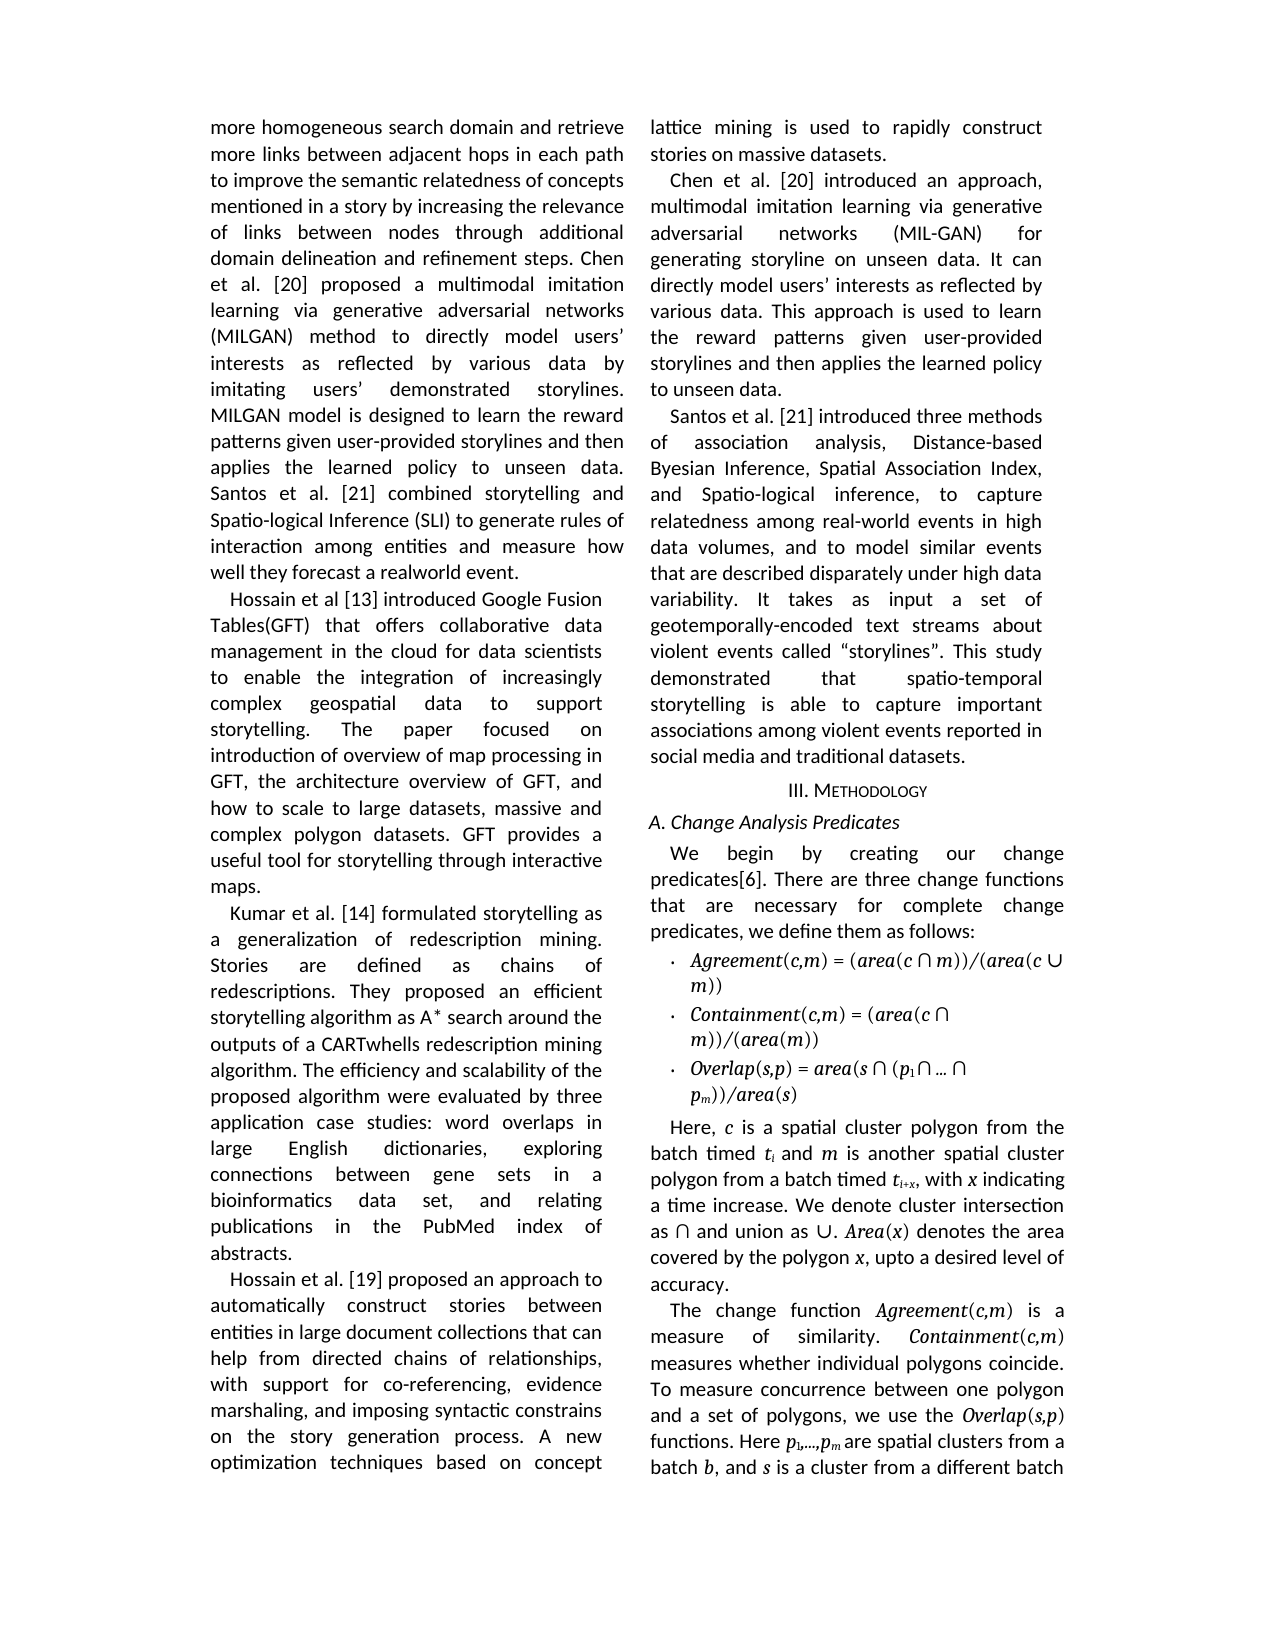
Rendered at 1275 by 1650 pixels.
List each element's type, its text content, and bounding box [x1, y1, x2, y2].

text Chen et al. [20] introduced an approach, multimodal imitation learning via generative adversarial networks (MIL-GAN) for generating storyline on unseen data. It can directly model users’ interests as reflected by various data. This approach is used to learn the reward patterns given user-provided storylines and then applies the learned policy to unseen data. [650, 167, 1043, 402]
text III. METHODOLOGY [650, 777, 1065, 803]
list Overlap(s,p) = area(s ∩ (p1 ∩ ... ∩ pm))/area(s) [669, 1056, 1065, 1106]
subtitle A. Change Analysis Predicates [649, 809, 1065, 835]
text Hossain et al [13] introduced Google Fusion Tables(GFT) that offers collaborative data management in the cloud for data scientists to enable the integration of increasingly complex geospatial data to support storytelling. The paper focused on introduction of overview of map processing in GFT, the architecture overview of GFT, and how to scale to large datasets, massive and complex polygon datasets. GFT provides a useful tool for storytelling through interactive maps. [210, 586, 603, 899]
list Containment(c,m) = (area(c ∩ m))/(area(m)) [669, 1002, 1065, 1052]
text We begin by creating our change predicates[6]. There are three change functions that are necessary for complete change predicates, we define them as follows: [650, 840, 1065, 944]
text Here, c is a spatial cluster polygon from the batch timed ti and m is another spatial cluster polygon from a batch timed ti+x, with x indicating a time increase. We denote cluster intersection as ∩ and union as ∪. Area(x) denotes the area covered by the polygon x, upto a desired level of accuracy. [650, 1114, 1065, 1296]
text Hossain et al. [19] proposed an approach to automatically construct stories between entities in large document collections that can help from directed chains of relationships, with support for co-referencing, evidence marshaling, and imposing syntactic constrains on the story generation process. A new optimization techniques based on concept lattice mining is used to rapidly construct stories on massive datasets. [210, 1267, 603, 1475]
text Santos et al. [21] introduced three methods of association analysis, Distance-based Byesian Inference, Spatial Association Index, and Spatio-logical inference, to capture relatedness among real-world events in high data volumes, and to model similar events that are described disparately under high data variability. It takes as input a set of geotemporally-encoded text streams about violent events called “storylines”. This study demonstrated that spatio-temporal storytelling is able to capture important associations among violent events reported in social media and traditional datasets. [650, 403, 1043, 768]
text Kumar et al. [14] formulated storytelling as a generalization of redescription mining. Stories are defined as chains of redescriptions. They proposed an efficient storytelling algorithm as A* search around the outputs of a CARTwhells redescription mining algorithm. The efficiency and scalability of the proposed algorithm were evaluated by three application case studies: word overlaps in large English dictionaries, exploring connections between gene sets in a bioinformatics data set, and relating publications in the PubMed index of abstracts. [210, 900, 603, 1265]
list Agreement(c,m) = (area(c ∩ m))/(area(c ∪ m)) [669, 948, 1065, 998]
